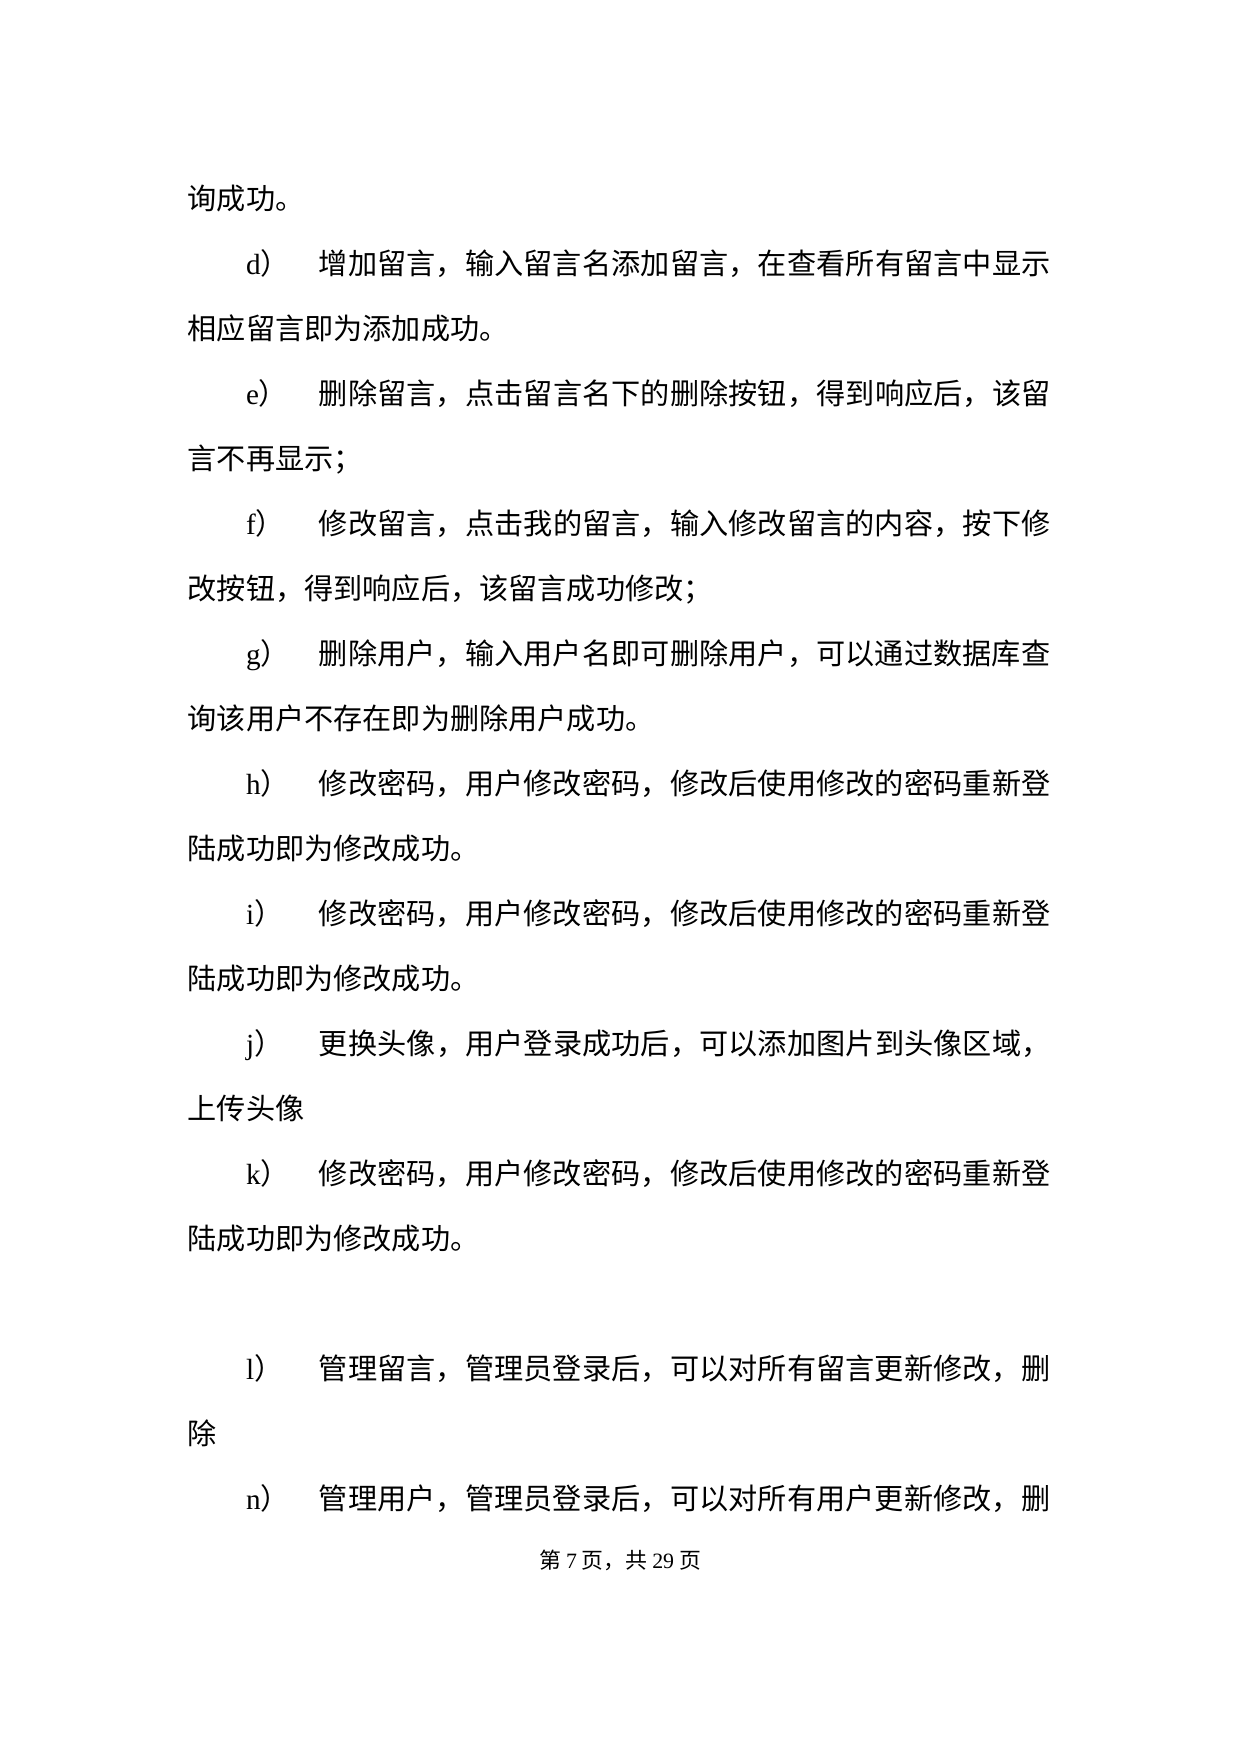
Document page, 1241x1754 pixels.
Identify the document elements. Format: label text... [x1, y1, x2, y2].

text j） 更换头像，用户登录成功后，可以添加图片到头像区域，上传头像 [187, 1009, 1053, 1139]
text i） 修改密码，用户修改密码，修改后使用修改的密码重新登陆成功即为修改成功。 [187, 879, 1053, 1009]
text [187, 1464, 1053, 1529]
text f） 修改留言，点击我的留言，输入修改留言的内容，按下修改按钮，得到响应后，该留言成功修改； [187, 489, 1053, 619]
text d） 增加留言，输入留言名添加留言，在查看所有留言中显示相应留言即为添加成功。 [187, 229, 1053, 359]
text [187, 164, 1053, 229]
text h） 修改密码，用户修改密码，修改后使用修改的密码重新登陆成功即为修改成功。 [187, 749, 1053, 879]
text l） 管理留言，管理员登录后，可以对所有留言更新修改，删除 [187, 1334, 1053, 1464]
text k） 修改密码，用户修改密码，修改后使用修改的密码重新登陆成功即为修改成功。 [187, 1139, 1053, 1269]
text g） 删除用户，输入用户名即可删除用户，可以通过数据库查询该用户不存在即为删除用户成功。 [187, 619, 1053, 749]
text e） 删除留言，点击留言名下的删除按钮，得到响应后，该留言不再显示； [187, 359, 1053, 489]
